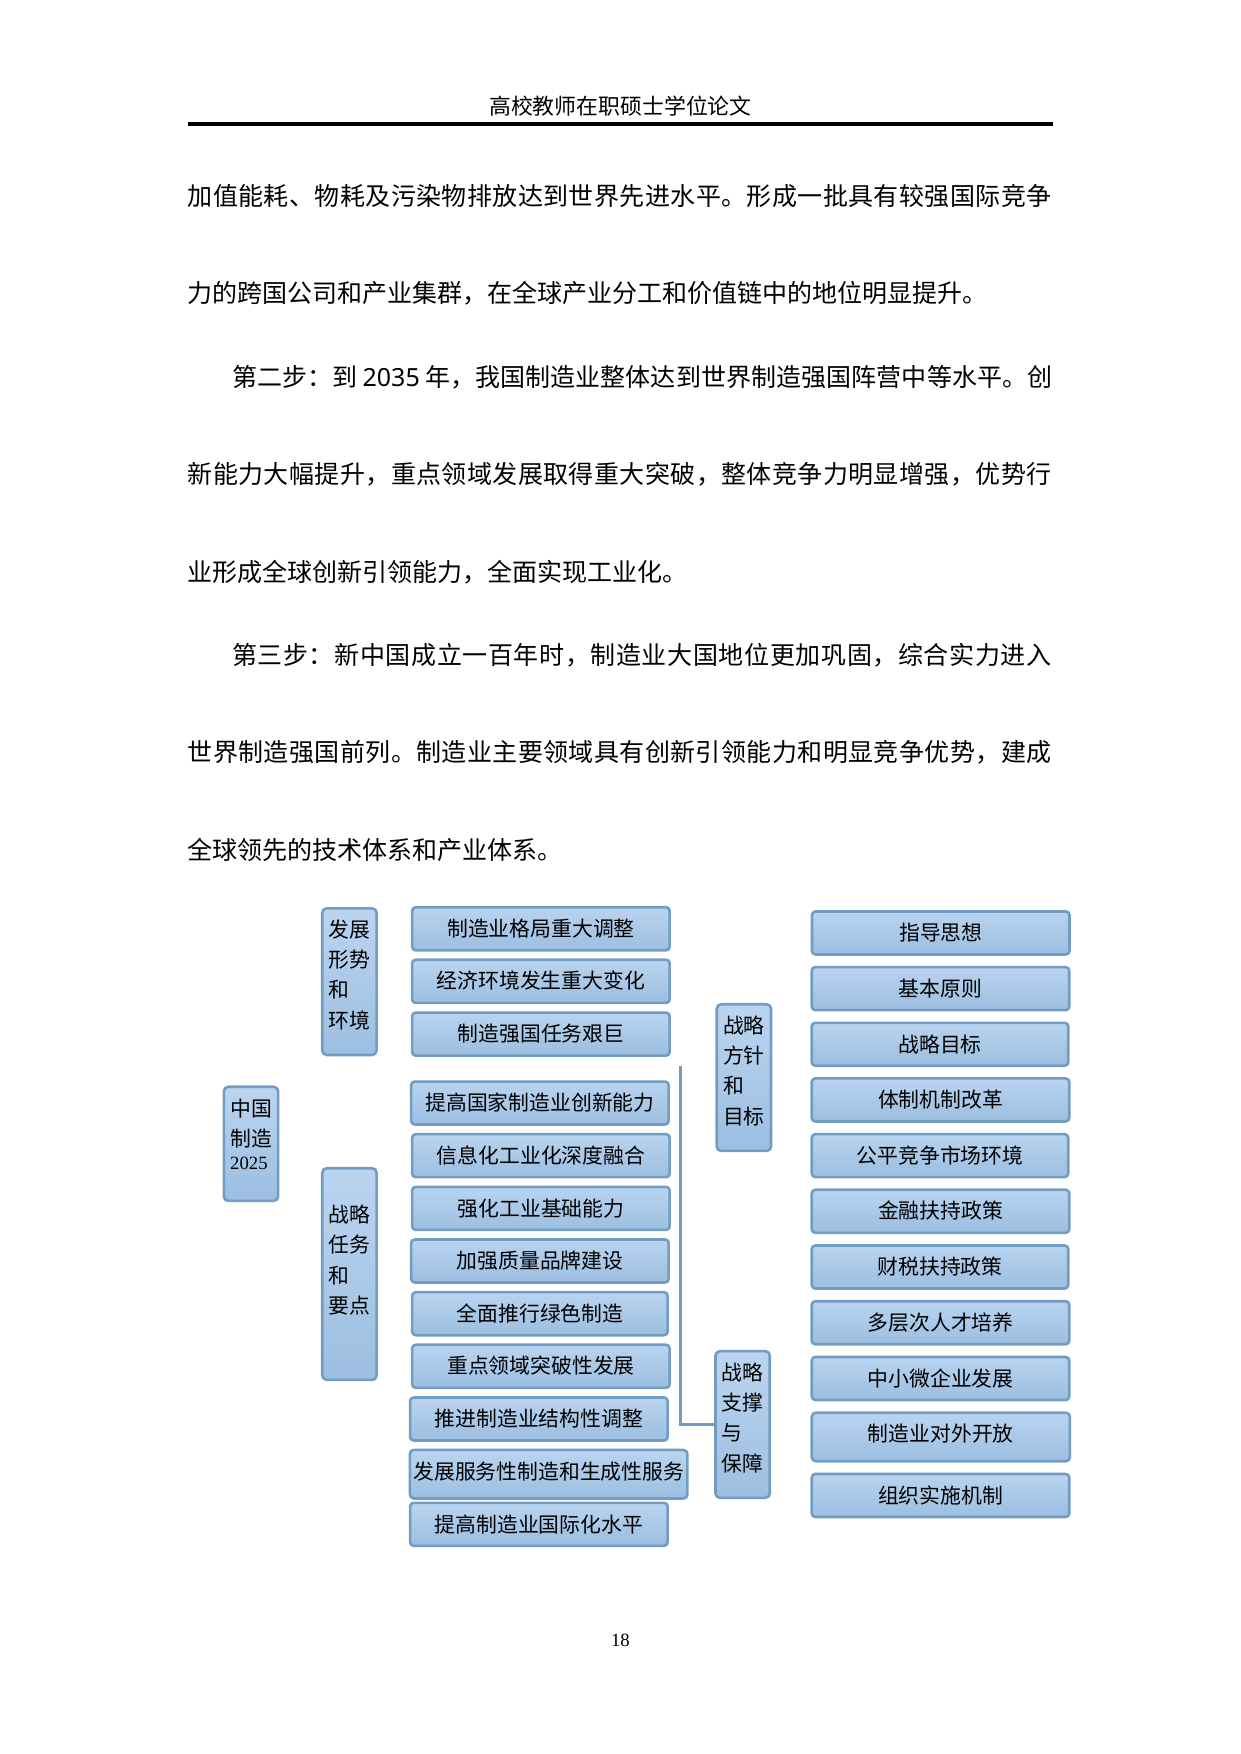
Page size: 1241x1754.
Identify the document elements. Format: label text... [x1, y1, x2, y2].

text 第二步：到2035年，我国制造业整体达到世界制造强国阵营中等水平。创新能力大幅提升，重点领域发展取得重大突破，整体竞争力明显增强，优势行业形成全球创新引领能力，全面实现工业化。 [187, 343, 1053, 603]
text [187, 162, 1053, 324]
text 第三步：新中国成立一百年时，制造业大国地位更加巩固，综合实力进入世界制造强国前列。制造业主要领域具有创新引领能力和明显竞争优势，建成全球领先的技术体系和产业体系。 [187, 621, 1053, 881]
